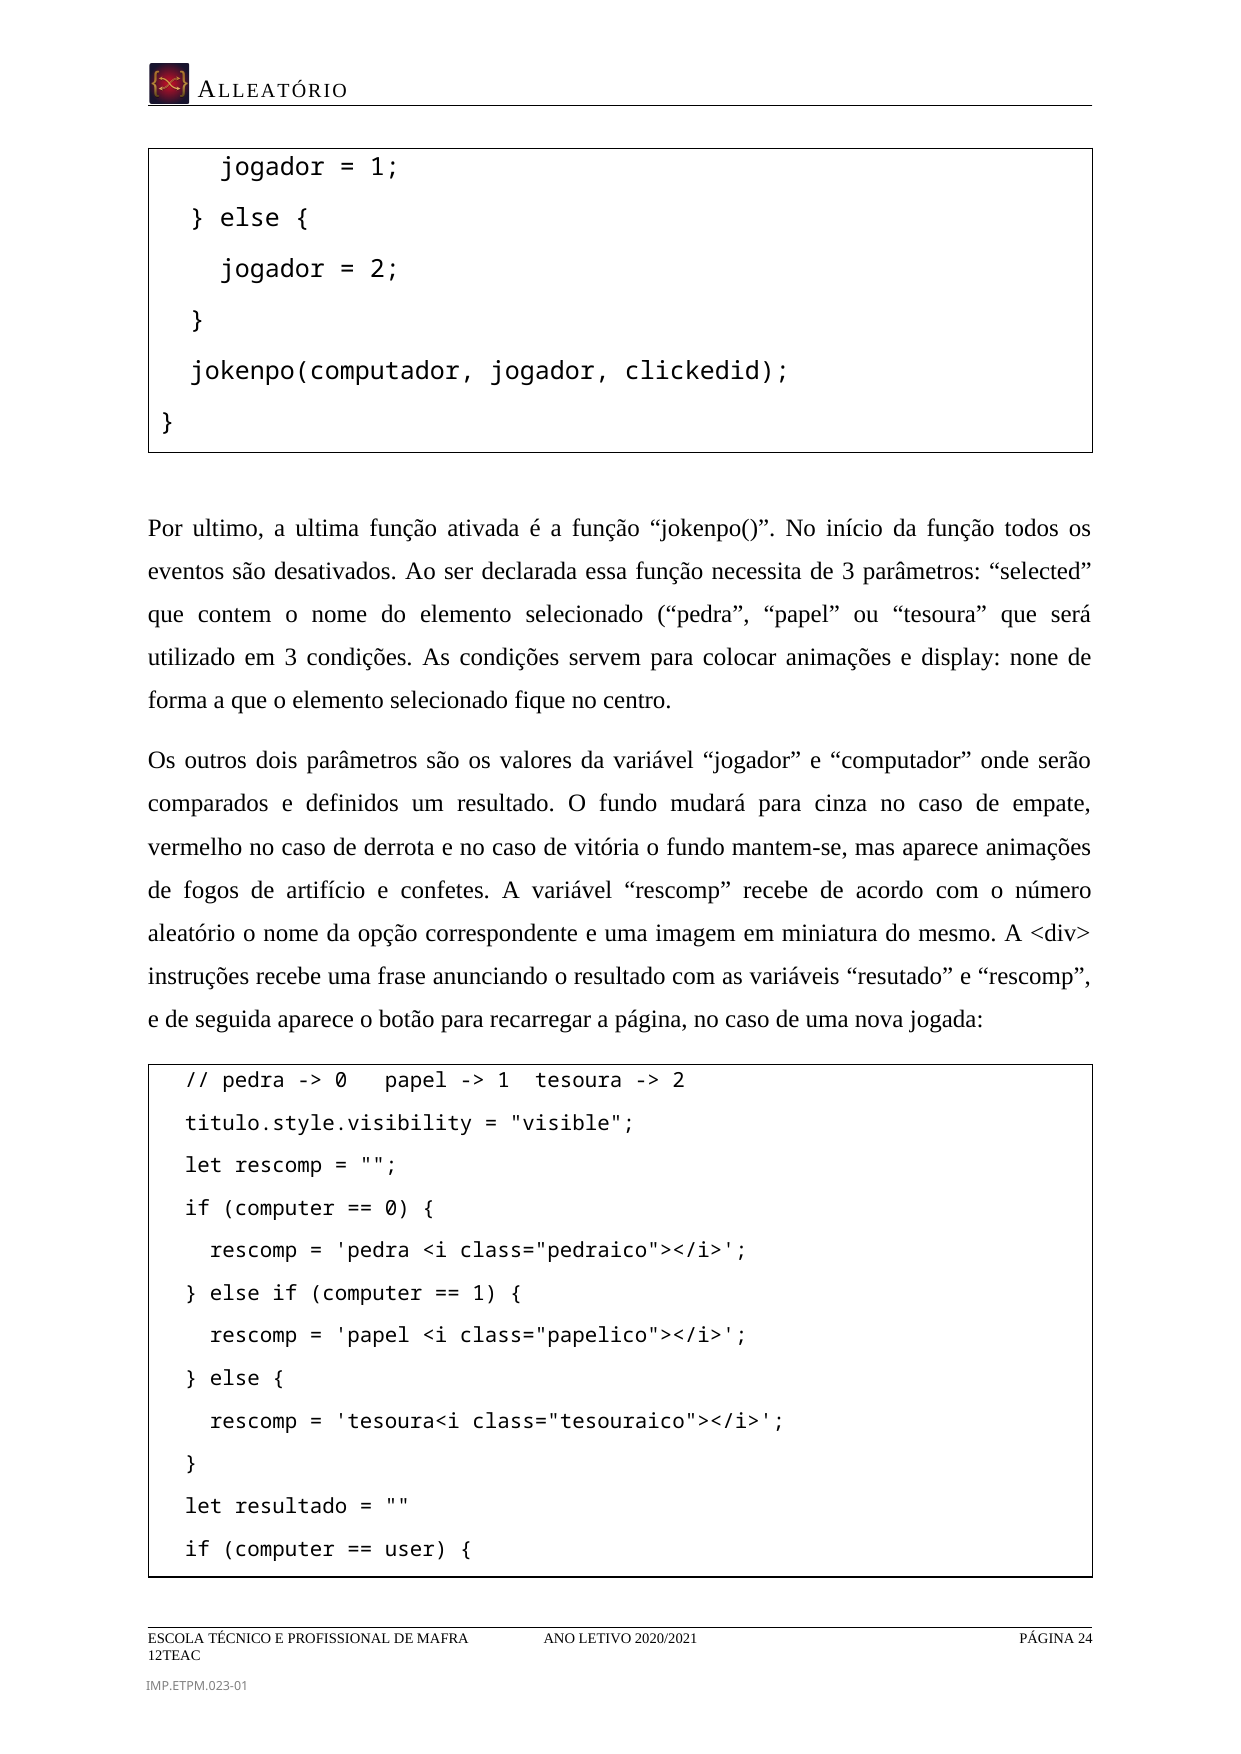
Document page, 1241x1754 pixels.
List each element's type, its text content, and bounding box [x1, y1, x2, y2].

picture [149, 63, 190, 104]
text Os outros dois parâmetros são os valores da variável “jogador” e “computador” onde serão comparados e definidos um resultado. O fundo mudará para cinza no caso de empate, vermelho no caso de derrota e no caso de vitória o fundo mantem-se, mas aparece animações de fogos de artifício e confetes. A variável “rescomp” recebe de acordo com o número aleatório o nome da opção correspondente e uma imagem em miniatura do mesmo. A <div> instruções recebe uma frase anunciando o resultado com as variáveis “resutado” e “rescomp”, e de seguida aparece o botão para recarregar a página, no caso de uma nova jogada: [148, 745, 1092, 1033]
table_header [149, 1065, 1092, 1576]
text Por ultimo, a ultima função ativada é a função “jokenpo()”. No início da função todos os eventos são desativados. Ao ser declarada essa função necessita de 3 parâmetros: “selected” que contem o nome do elemento selecionado (“pedra”, “papel” ou “tesoura” que será utilizado em 3 condições. As condições servem para colocar animações e display: none de forma a que o elemento selecionado fique no centro. [148, 513, 1092, 714]
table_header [149, 149, 1092, 452]
